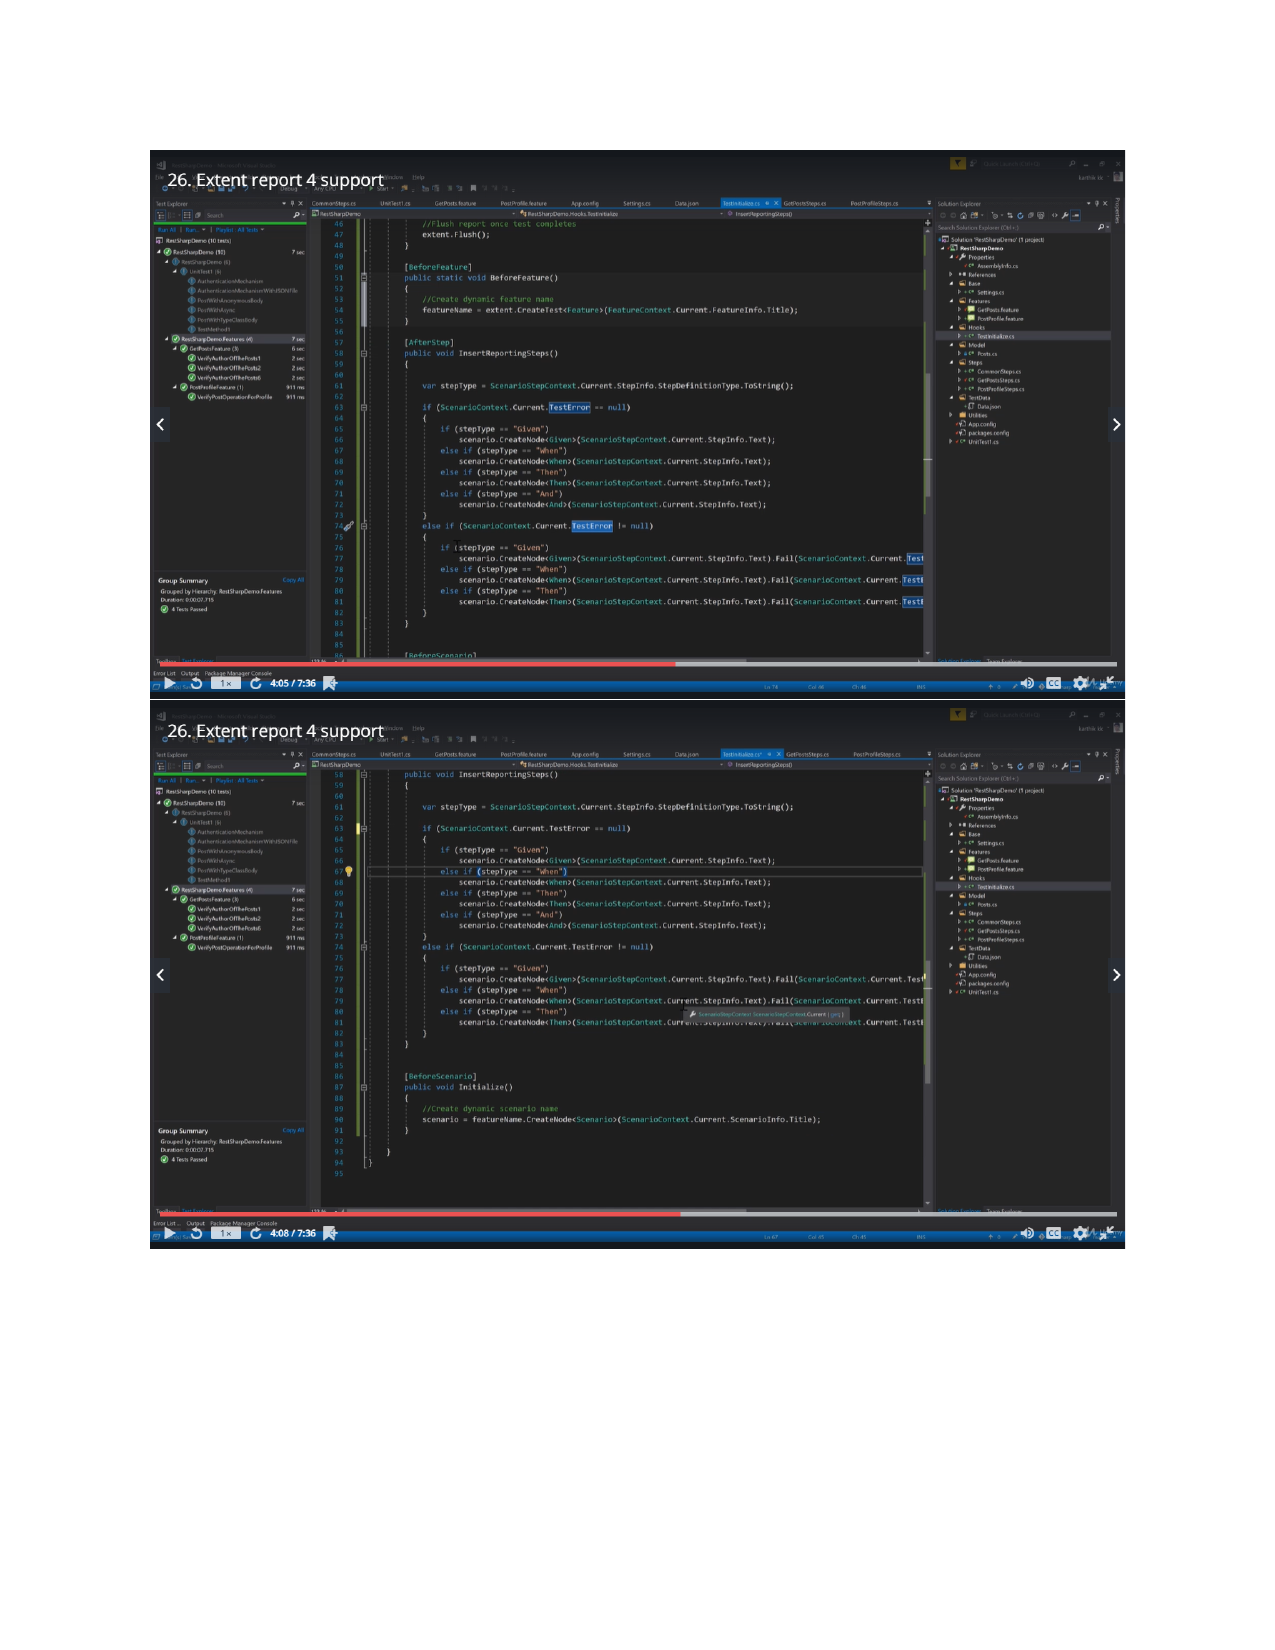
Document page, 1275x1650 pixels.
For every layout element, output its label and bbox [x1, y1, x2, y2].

picture [150, 700, 1125, 1249]
picture [150, 150, 1125, 699]
